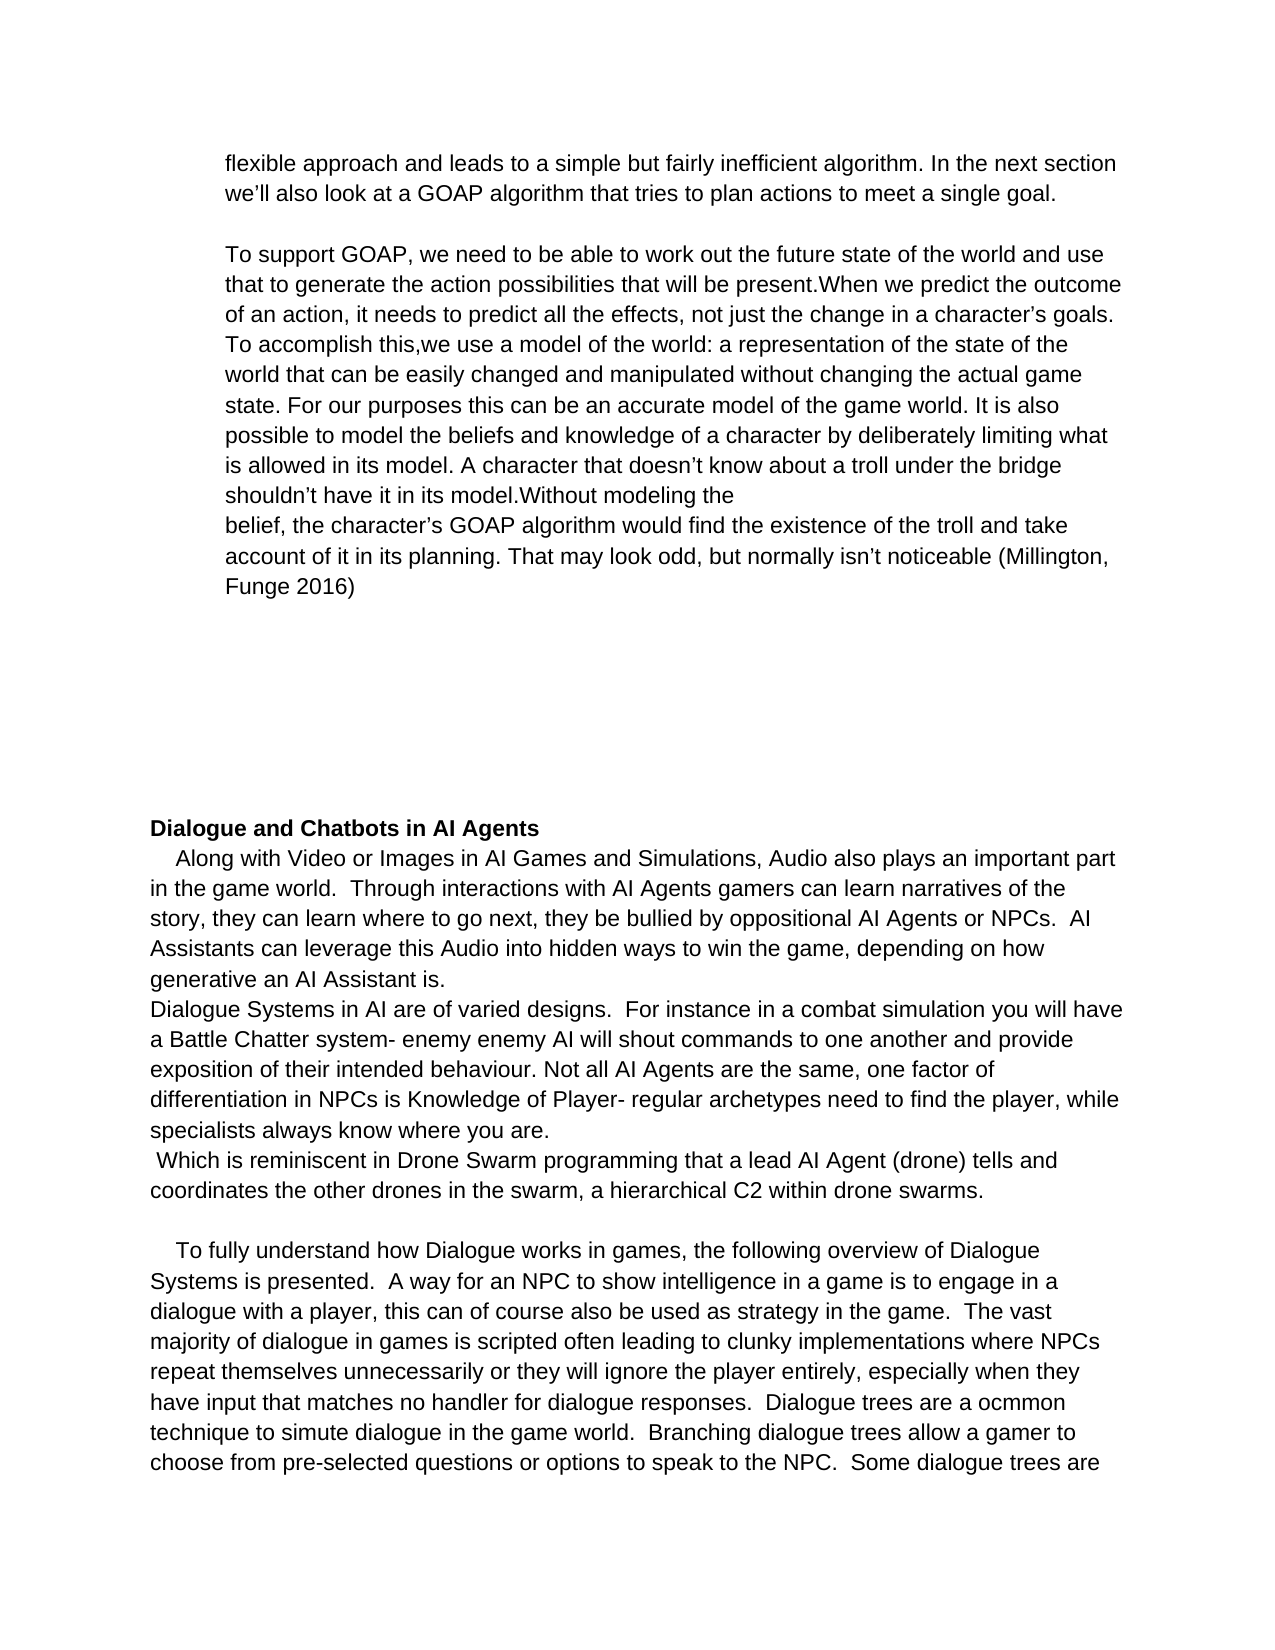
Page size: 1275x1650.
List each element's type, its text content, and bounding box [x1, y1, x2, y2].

text To support GOAP, we need to be able to work out the future state of the world and use that to generate the action possibilities that will be present.When we predict the outcome of an action, it needs to predict all the effects, not just the change in a character’s goals. To accomplish this,we use a model of the world: a representation of the state of the world that can be easily changed and manipulated without changing the actual game state. For our purposes this can be an accurate model of the game world. It is also possible to model the beliefs and knowledge of a character by deliberately limiting what is allowed in its model. A character that doesn’t know about a troll under the bridge shouldn’t have it in its model.Without modeling the belief, the character’s GOAP algorithm would find the existence of the troll and take account of it in its planning. That may look odd, but normally isn’t noticeable (Millington, Funge 2016) [225, 241, 1125, 599]
text Along with Video or Images in AI Games and Simulations, Audio also plays an important part in the game world. Through interactions with AI Agents gamers can learn narratives of the story, they can learn where to go next, they be bullied by oppositional AI Agents or NPCs. AI Assistants can leverage this Audio into hidden ways to win the game, depending on how generative an AI Assistant is. Dialogue Systems in AI are of varied designs. For instance in a combat simulation you will have a Battle Chatter system- enemy enemy AI will shout commands to one another and provide exposition of their intended behaviour. Not all AI Agents are the same, one factor of differentiation in NPCs is Knowledge of Player- regular archetypes need to find the player, while specialists always know where you are. Which is reminiscent in Drone Swarm programming that a lead AI Agent (drone) tells and coordinates the other drones in the swarm, a hierarchical C2 within drone swarms. [150, 845, 1125, 1203]
text Dialogue and Chatbots in AI Agents [150, 814, 1125, 841]
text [225, 150, 1125, 237]
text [150, 1237, 1125, 1475]
